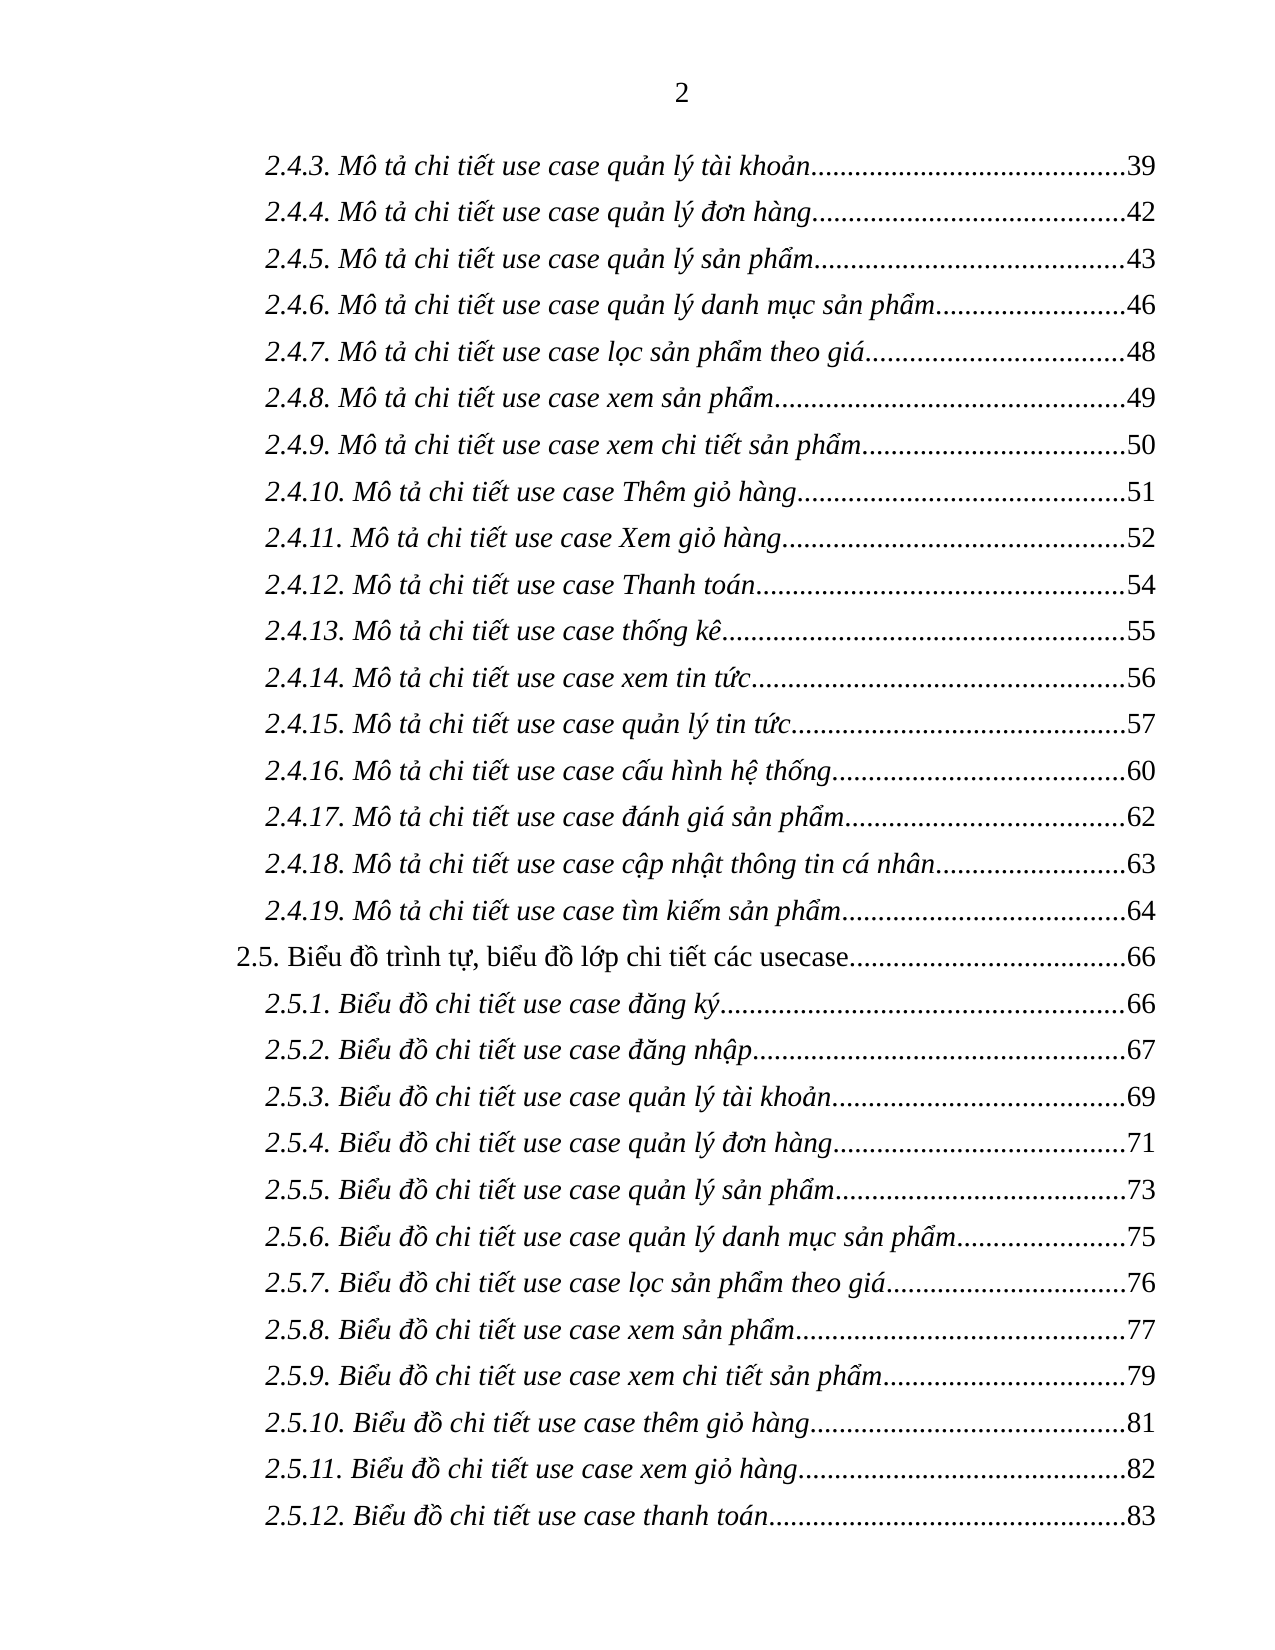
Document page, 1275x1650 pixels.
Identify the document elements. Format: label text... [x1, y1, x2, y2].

text 2.5.6. Biểu đồ chi tiết use case quản lý danh mục sản phẩm 75 [265, 1219, 1157, 1252]
text 2.5. Biểu đồ trình tự, biểu đồ lớp chi tiết các usecase. 66 [236, 939, 1157, 973]
text 2.5.2. Biểu đồ chi tiết use case đăng nhập 67 [265, 1032, 1157, 1066]
text 2.4.4. Mô tả chi tiết use case quản lý đơn hàng 42 [265, 194, 1157, 228]
text 2.4.12. Mô tả chi tiết use case Thanh toán 54 [265, 567, 1157, 600]
text 2.5.5. Biểu đồ chi tiết use case quản lý sản phẩm 73 [265, 1172, 1157, 1206]
text 2.4.14. Mô tả chi tiết use case xem tin tức 56 [265, 660, 1157, 693]
text 2.4.18. Mô tả chi tiết use case cập nhật thông tin cá nhân 63 [265, 846, 1157, 880]
text 2.5.7. Biểu đồ chi tiết use case lọc sản phẩm theo giá 76 [265, 1265, 1157, 1299]
text 2.4.17. Mô tả chi tiết use case đánh giá sản phẩm 62 [265, 799, 1157, 833]
text 2.5.12. Biểu đồ chi tiết use case thanh toán 83 [265, 1498, 1157, 1532]
text 2.4.16. Mô tả chi tiết use case cấu hình hệ thống 60 [265, 753, 1157, 787]
text 2.4.6. Mô tả chi tiết use case quản lý danh mục sản phẩm 46 [265, 287, 1157, 321]
text 2.5.9. Biểu đồ chi tiết use case xem chi tiết sản phẩm 79 [265, 1358, 1157, 1392]
text 2.4.8. Mô tả chi tiết use case xem sản phẩm 49 [265, 381, 1157, 414]
text 2.4.15. Mô tả chi tiết use case quản lý tin tức 57 [265, 706, 1157, 740]
text 2.4.10. Mô tả chi tiết use case Thêm giỏ hàng 51 [265, 474, 1157, 507]
text 2.4.13. Mô tả chi tiết use case thống kê 55 [265, 613, 1157, 647]
text 2.4.11. Mô tả chi tiết use case Xem giỏ hàng 52 [265, 520, 1157, 554]
text 2.5.1. Biểu đồ chi tiết use case đăng ký 66 [265, 986, 1157, 1019]
text 2.5.8. Biểu đồ chi tiết use case xem sản phẩm 77 [265, 1312, 1157, 1345]
text 2.5.11. Biểu đồ chi tiết use case xem giỏ hàng 82 [265, 1451, 1157, 1485]
text 2.4.19. Mô tả chi tiết use case tìm kiếm sản phẩm 64 [265, 893, 1157, 926]
text 2.5.4. Biểu đồ chi tiết use case quản lý đơn hàng 71 [265, 1126, 1157, 1159]
text 2.4.5. Mô tả chi tiết use case quản lý sản phẩm 43 [265, 241, 1157, 274]
text 2.4.3. Mô tả chi tiết use case quản lý tài khoản 39 [265, 148, 1157, 181]
text 2.4.9. Mô tả chi tiết use case xem chi tiết sản phẩm 50 [265, 427, 1157, 461]
text 2.5.3. Biểu đồ chi tiết use case quản lý tài khoản 69 [265, 1079, 1157, 1112]
text 2.5.10. Biểu đồ chi tiết use case thêm giỏ hàng 81 [265, 1405, 1157, 1438]
text 2.4.7. Mô tả chi tiết use case lọc sản phẩm theo giá 48 [265, 334, 1157, 367]
